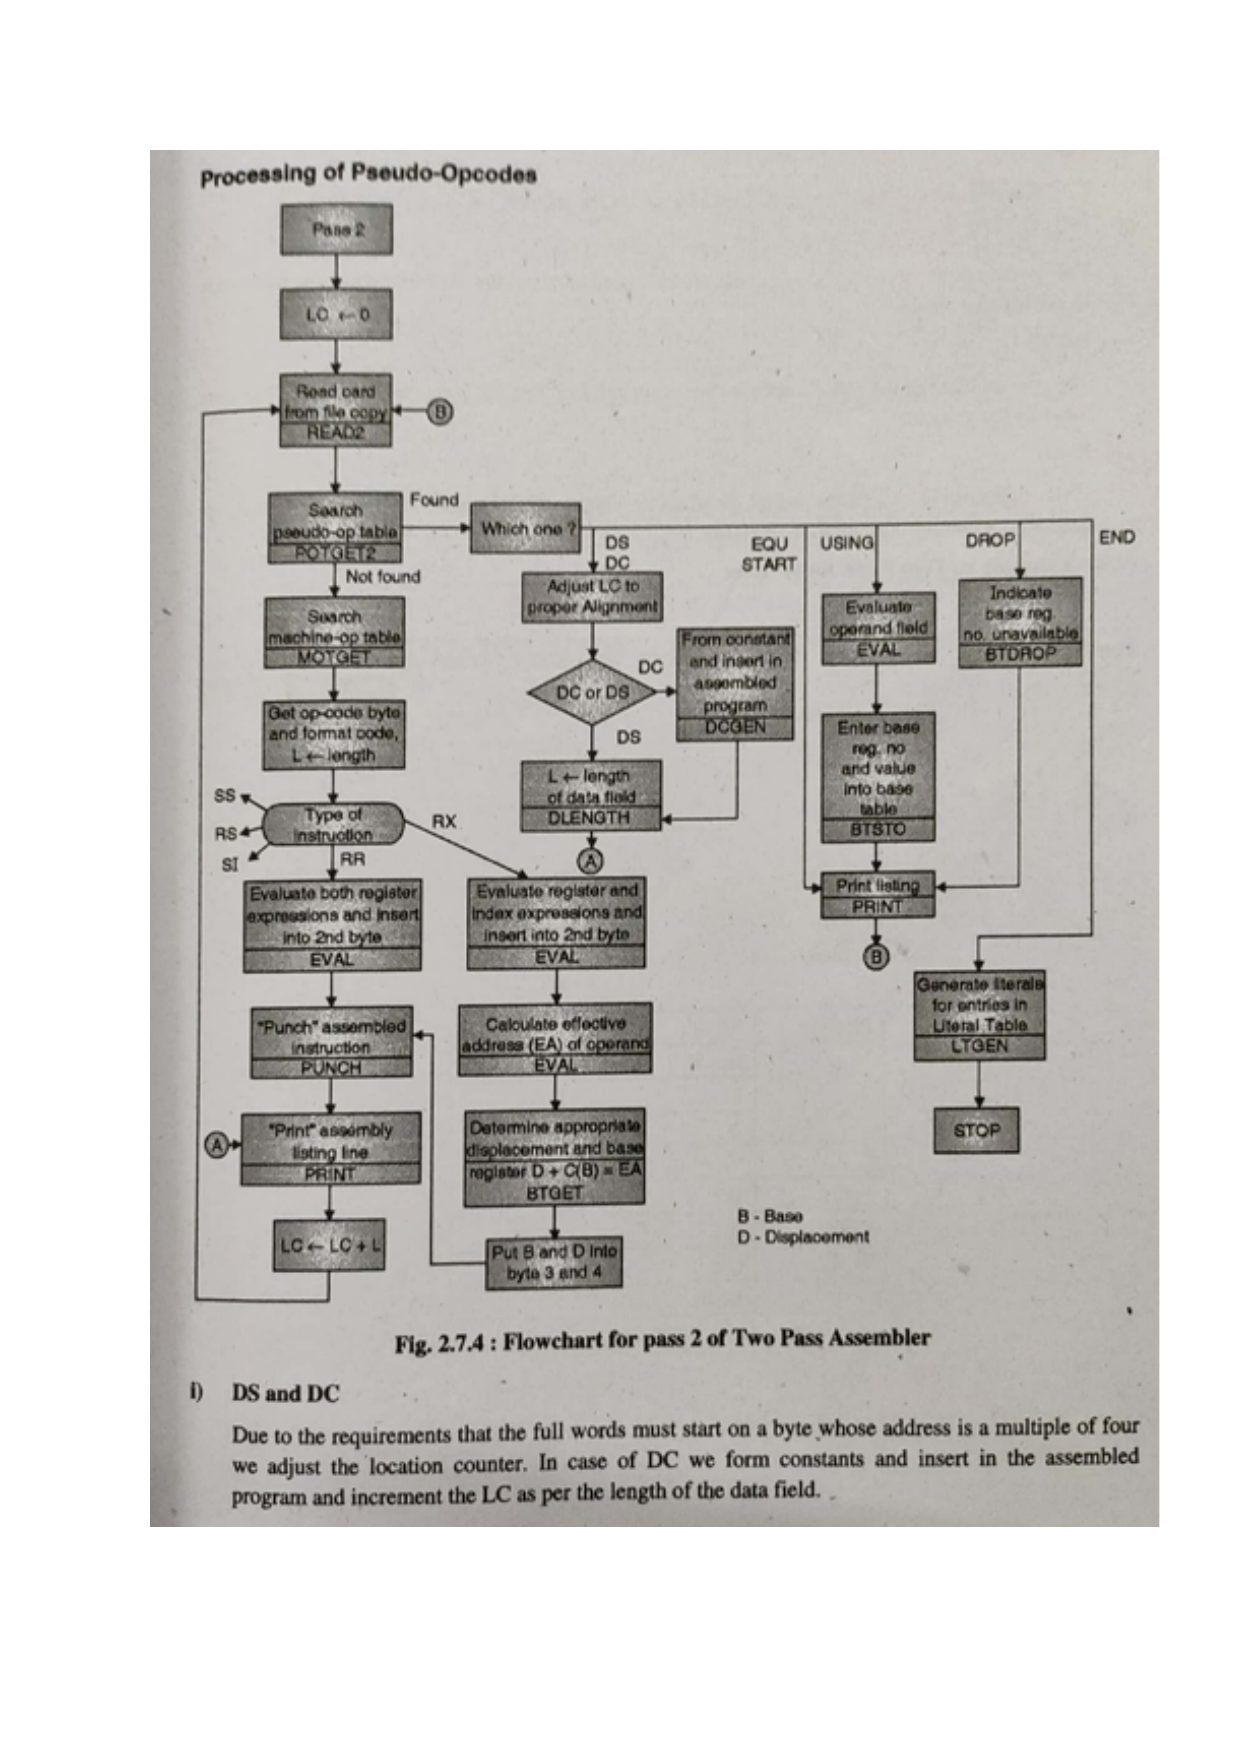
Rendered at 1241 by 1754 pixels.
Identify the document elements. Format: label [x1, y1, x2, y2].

picture [150, 150, 1160, 1527]
